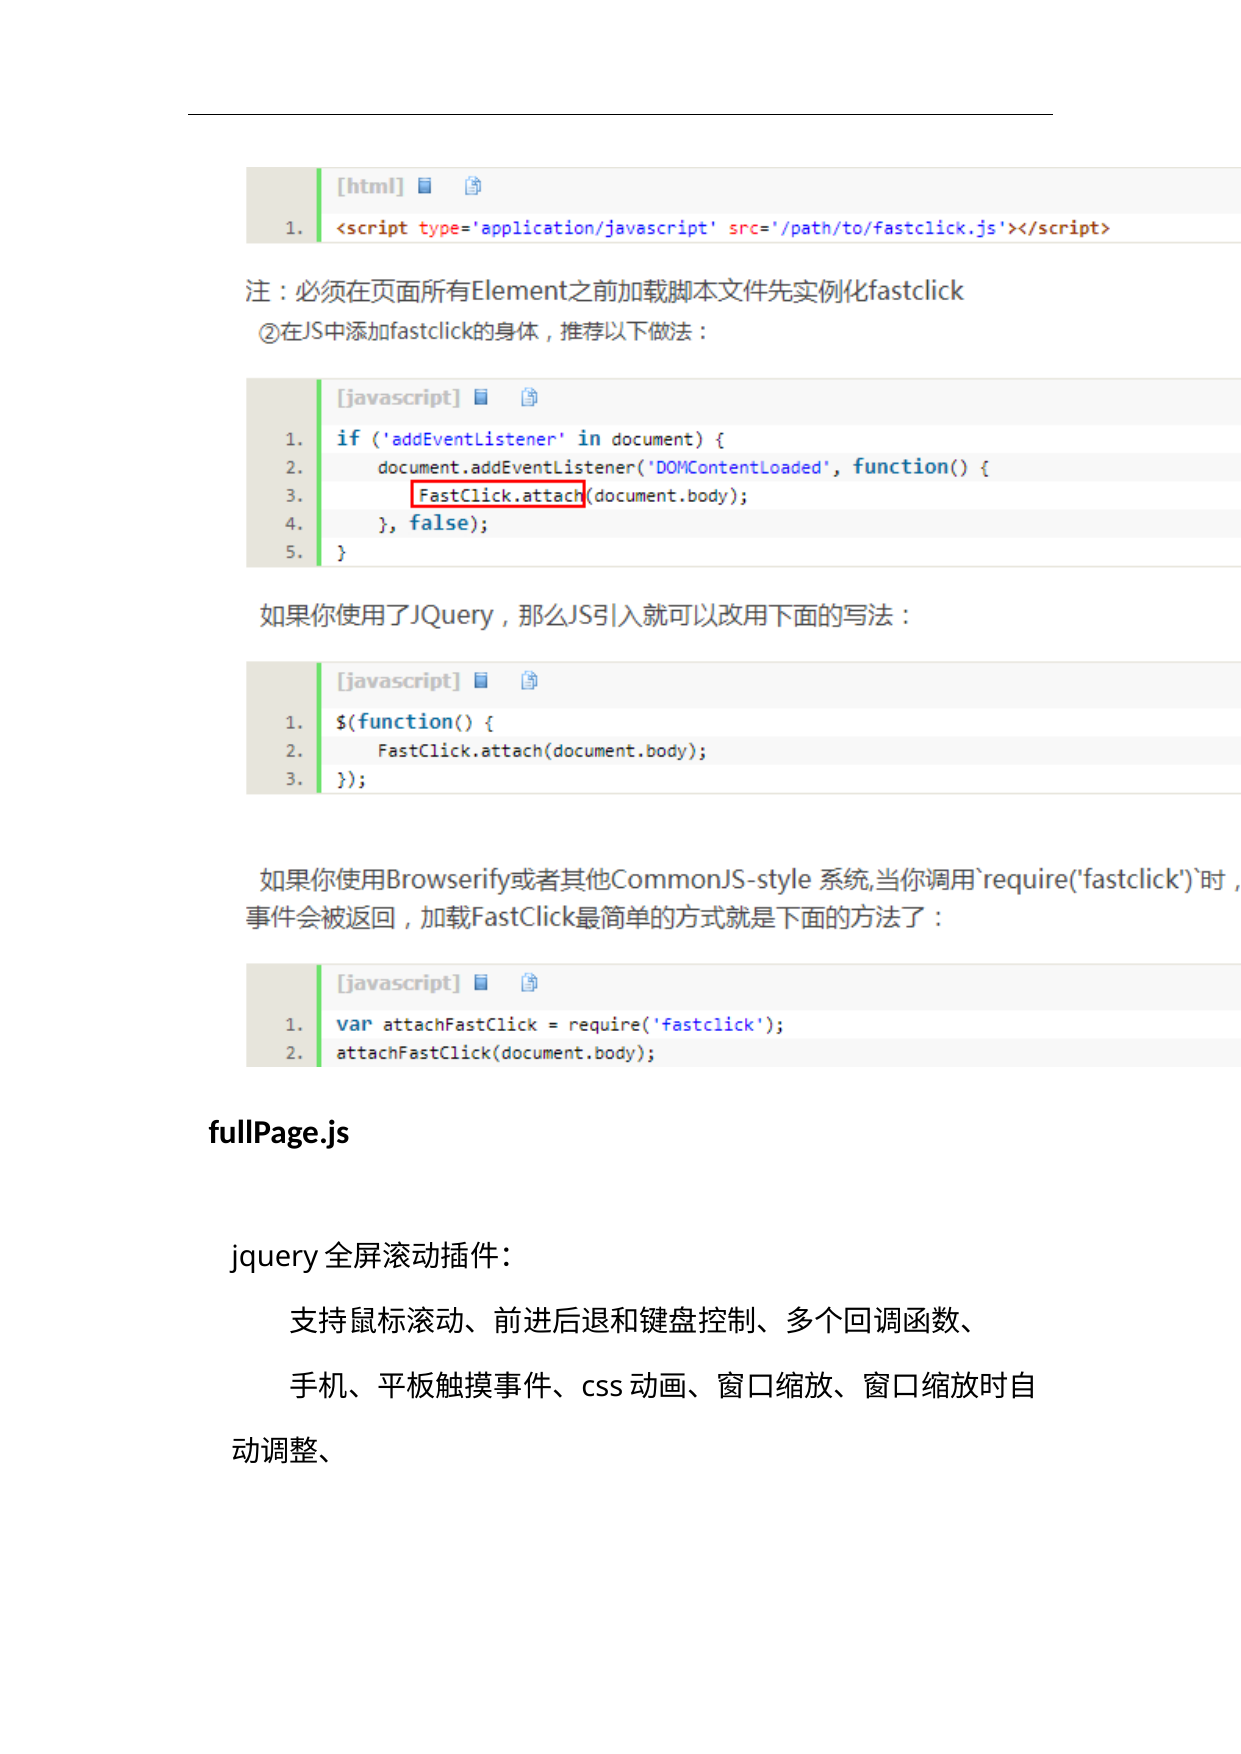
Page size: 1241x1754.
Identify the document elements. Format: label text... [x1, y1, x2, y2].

text 支持鼠标滚动、前进后退和键盘控制、多个回调函数、 [231, 1286, 1053, 1351]
text jquery全屏滚动插件： [187, 1221, 1053, 1286]
text 手机、平板触摸事件、css动画、窗口缩放、窗口缩放时自动调整、 [231, 1351, 1053, 1481]
subtitle fullPage.js [187, 1099, 1053, 1164]
picture [245, 167, 1241, 1067]
